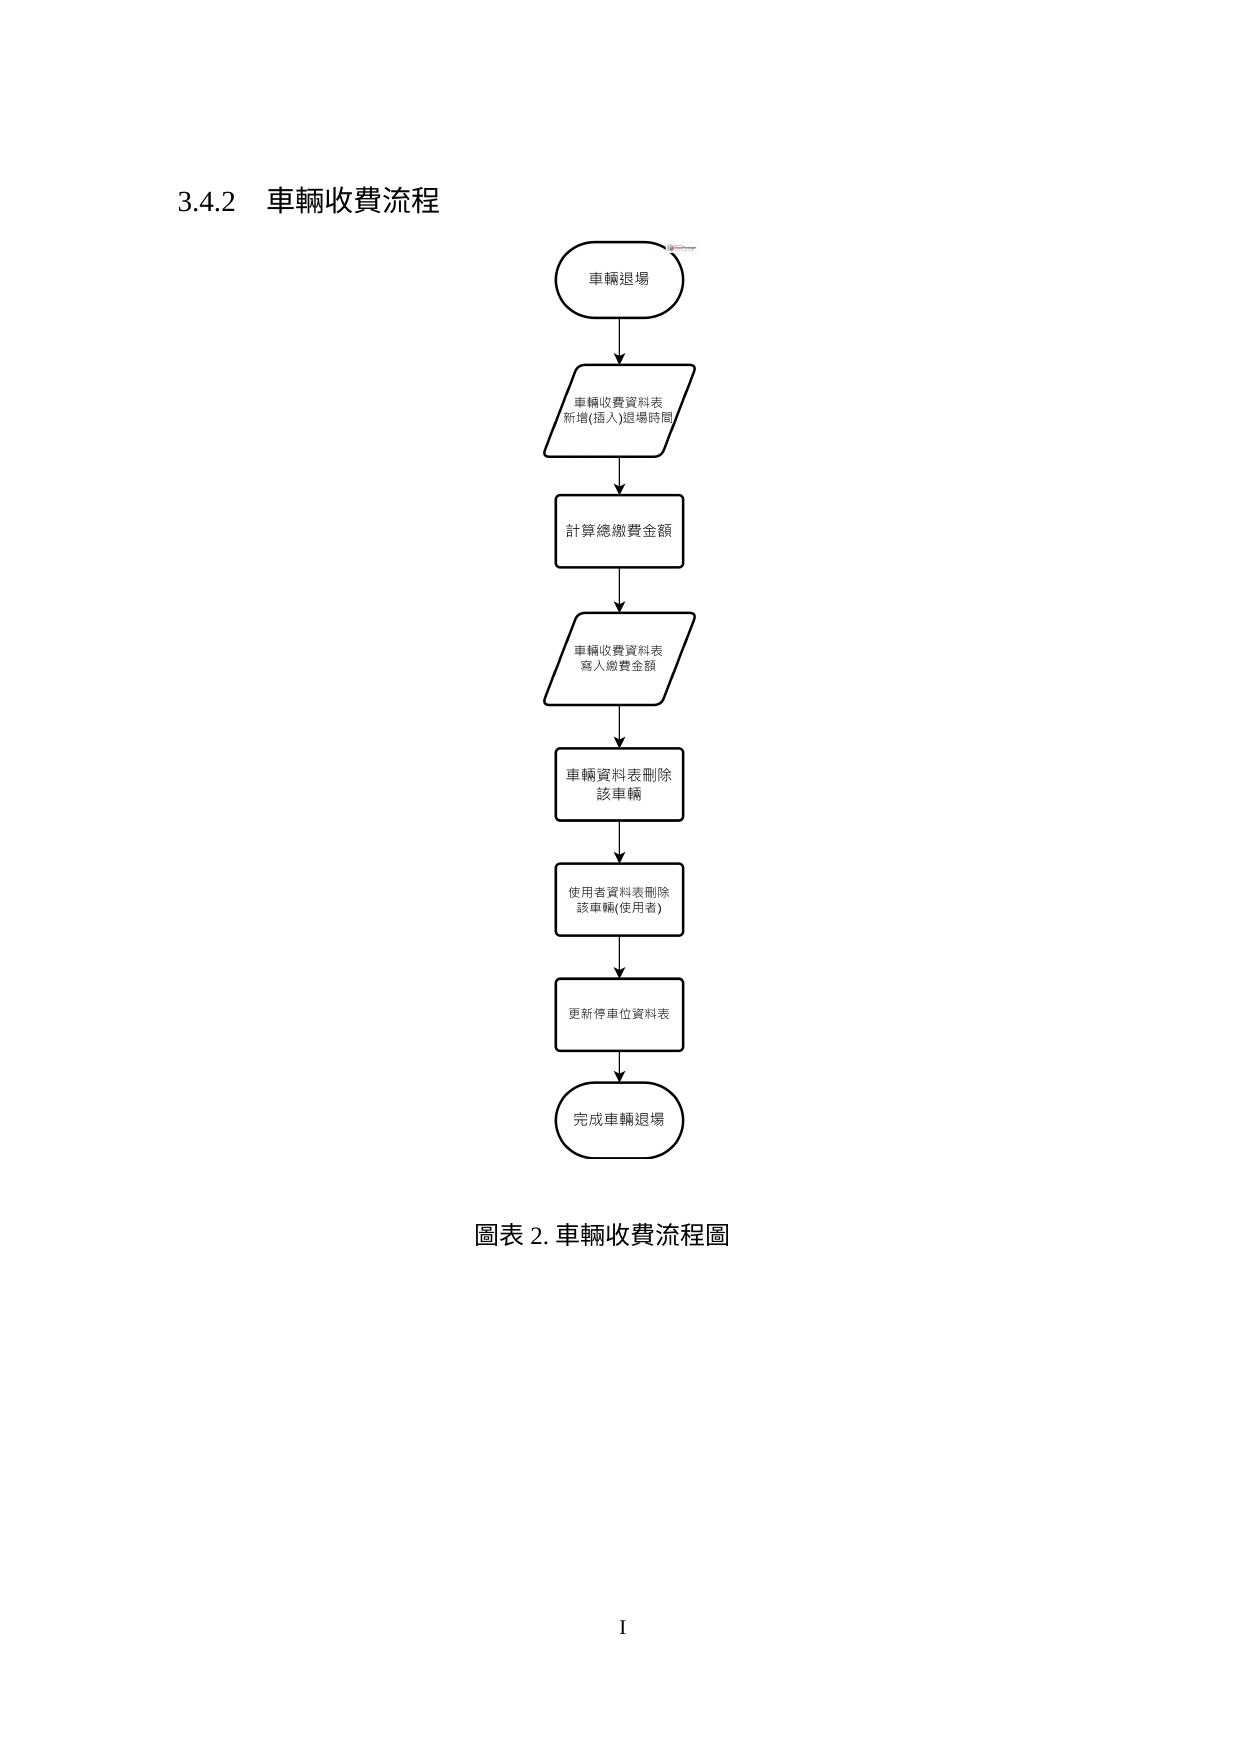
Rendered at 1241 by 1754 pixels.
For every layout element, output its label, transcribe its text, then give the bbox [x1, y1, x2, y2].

subtitle 車輛收費流程 [177, 177, 1063, 219]
picture [541, 240, 699, 1159]
